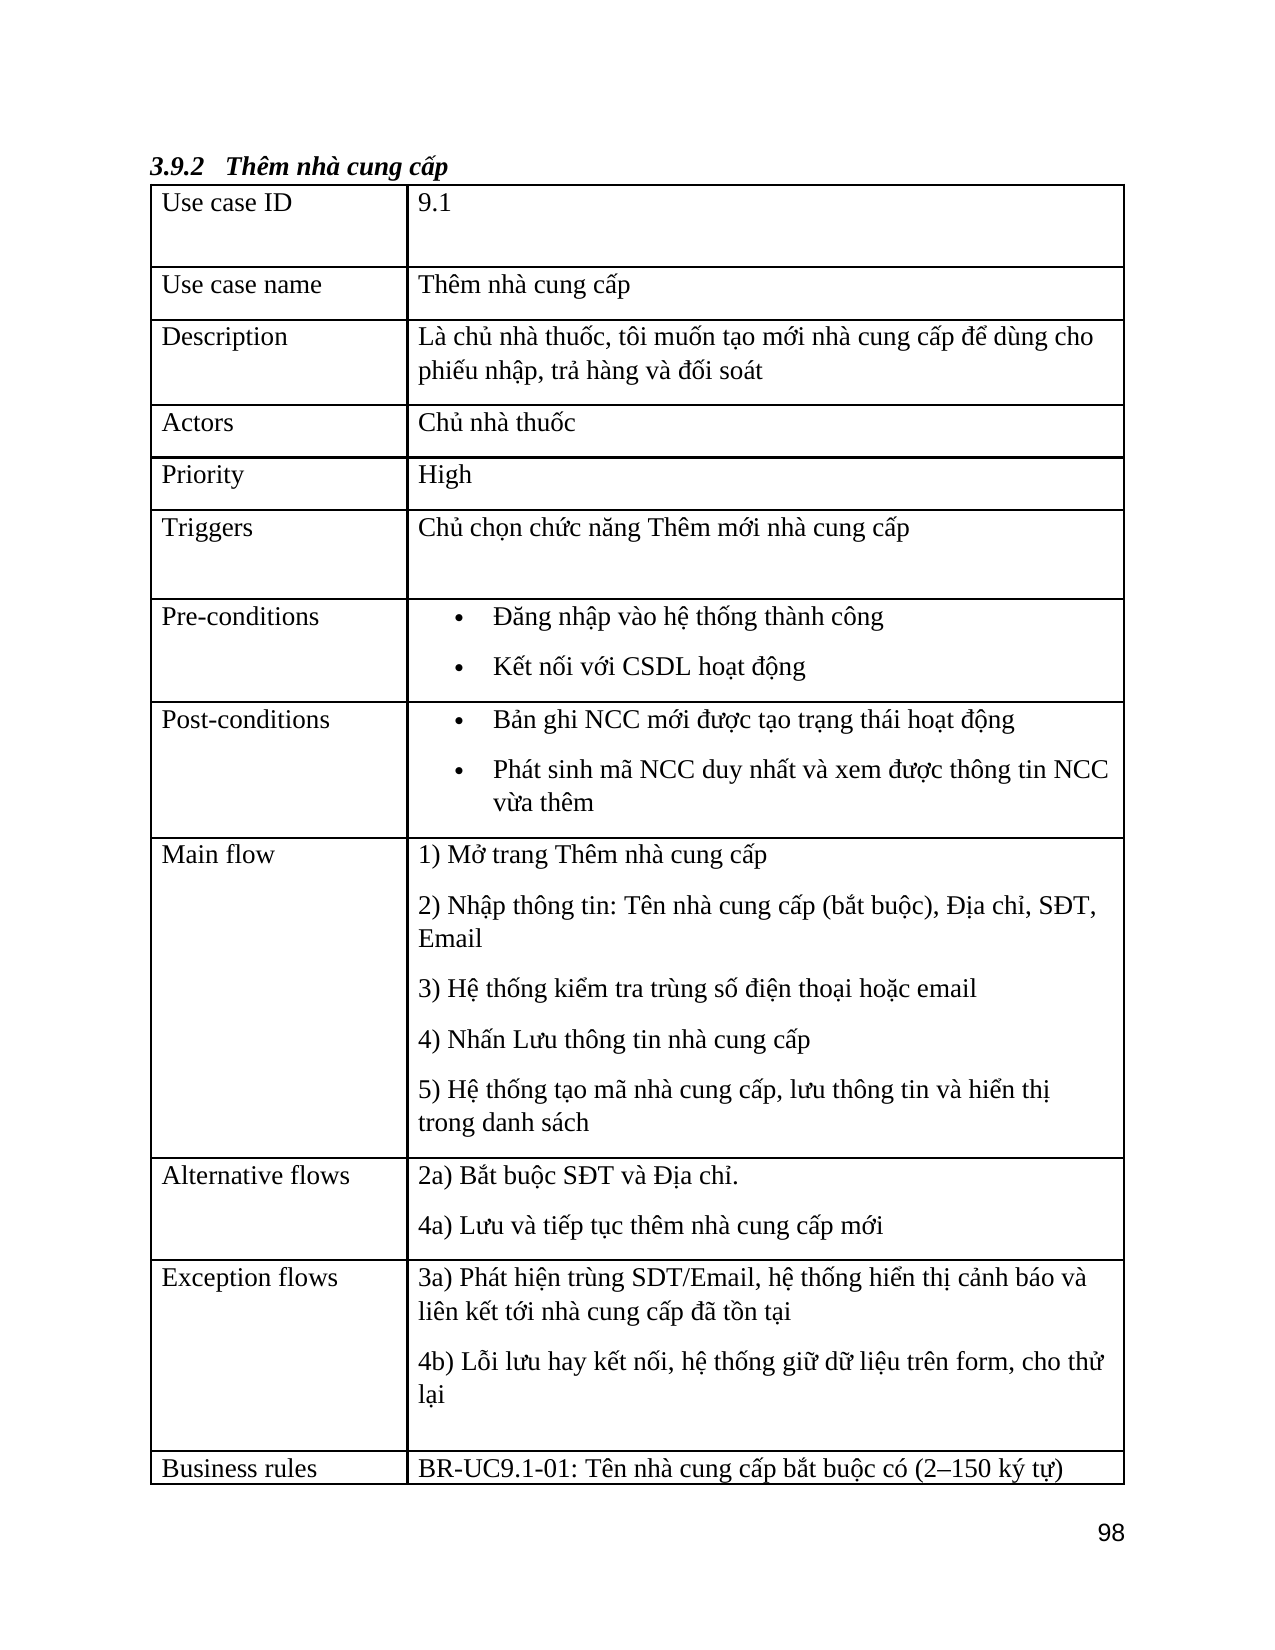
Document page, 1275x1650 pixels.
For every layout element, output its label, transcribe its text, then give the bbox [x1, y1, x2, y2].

table_cell Post-conditions [152, 703, 406, 837]
table_cell Description [152, 321, 406, 404]
table_cell Pre-conditions [152, 600, 406, 701]
table_cell Priority [152, 459, 406, 508]
table_cell Chủ chọn chức năng Thêm mới nhà cung cấp [409, 511, 1123, 597]
table_cell Alternative flows [152, 1159, 406, 1259]
table_header Use case ID [152, 186, 406, 266]
table_cell Bản ghi NCC mới được tạo trạng thái hoạt động Phát sinh mã NCC duy nhất và xem được thông tin NCC vừa thêm [409, 703, 1123, 837]
table_cell Triggers [152, 511, 406, 597]
table_cell Là chủ nhà thuốc, tôi muốn tạo mới nhà cung cấp để dùng cho phiếu nhập, trả hàng và đối soát [409, 321, 1123, 404]
table_cell Main flow [152, 839, 406, 1157]
table_cell Business rules [152, 1452, 406, 1483]
table_cell Đăng nhập vào hệ thống thành công Kết nối với CSDL hoạt động [409, 600, 1123, 701]
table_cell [409, 1452, 1123, 1483]
table_cell Use case name [152, 268, 406, 318]
table_cell 1) Mở trang Thêm nhà cung cấp 2) Nhập thông tin: Tên nhà cung cấp (bắt buộc), Địa chỉ, SĐT, Email 3) Hệ thống kiểm tra trùng số điện thoại hoặc email 4) Nhấn Lưu thông tin nhà cung cấp 5) Hệ thống tạo mã nhà cung cấp, lưu thông tin và hiển thị trong danh sách [409, 839, 1123, 1157]
subtitle Thêm nhà cung cấp [150, 150, 1125, 181]
table_cell 3a) Phát hiện trùng SDT/Email, hệ thống hiển thị cảnh báo và liên kết tới nhà cung cấp đã tồn tại 4b) Lỗi lưu hay kết nối, hệ thống giữ dữ liệu trên form, cho thử lại [409, 1261, 1123, 1450]
table_cell 2a) Bắt buộc SĐT và Địa chỉ. 4a) Lưu và tiếp tục thêm nhà cung cấp mới [409, 1159, 1123, 1259]
table_cell Actors [152, 406, 406, 456]
table_cell Chủ nhà thuốc [409, 406, 1123, 456]
table_cell Thêm nhà cung cấp [409, 268, 1123, 318]
table_cell Exception flows [152, 1261, 406, 1450]
table_header 9.1 [409, 186, 1123, 266]
table_cell High [409, 459, 1123, 508]
